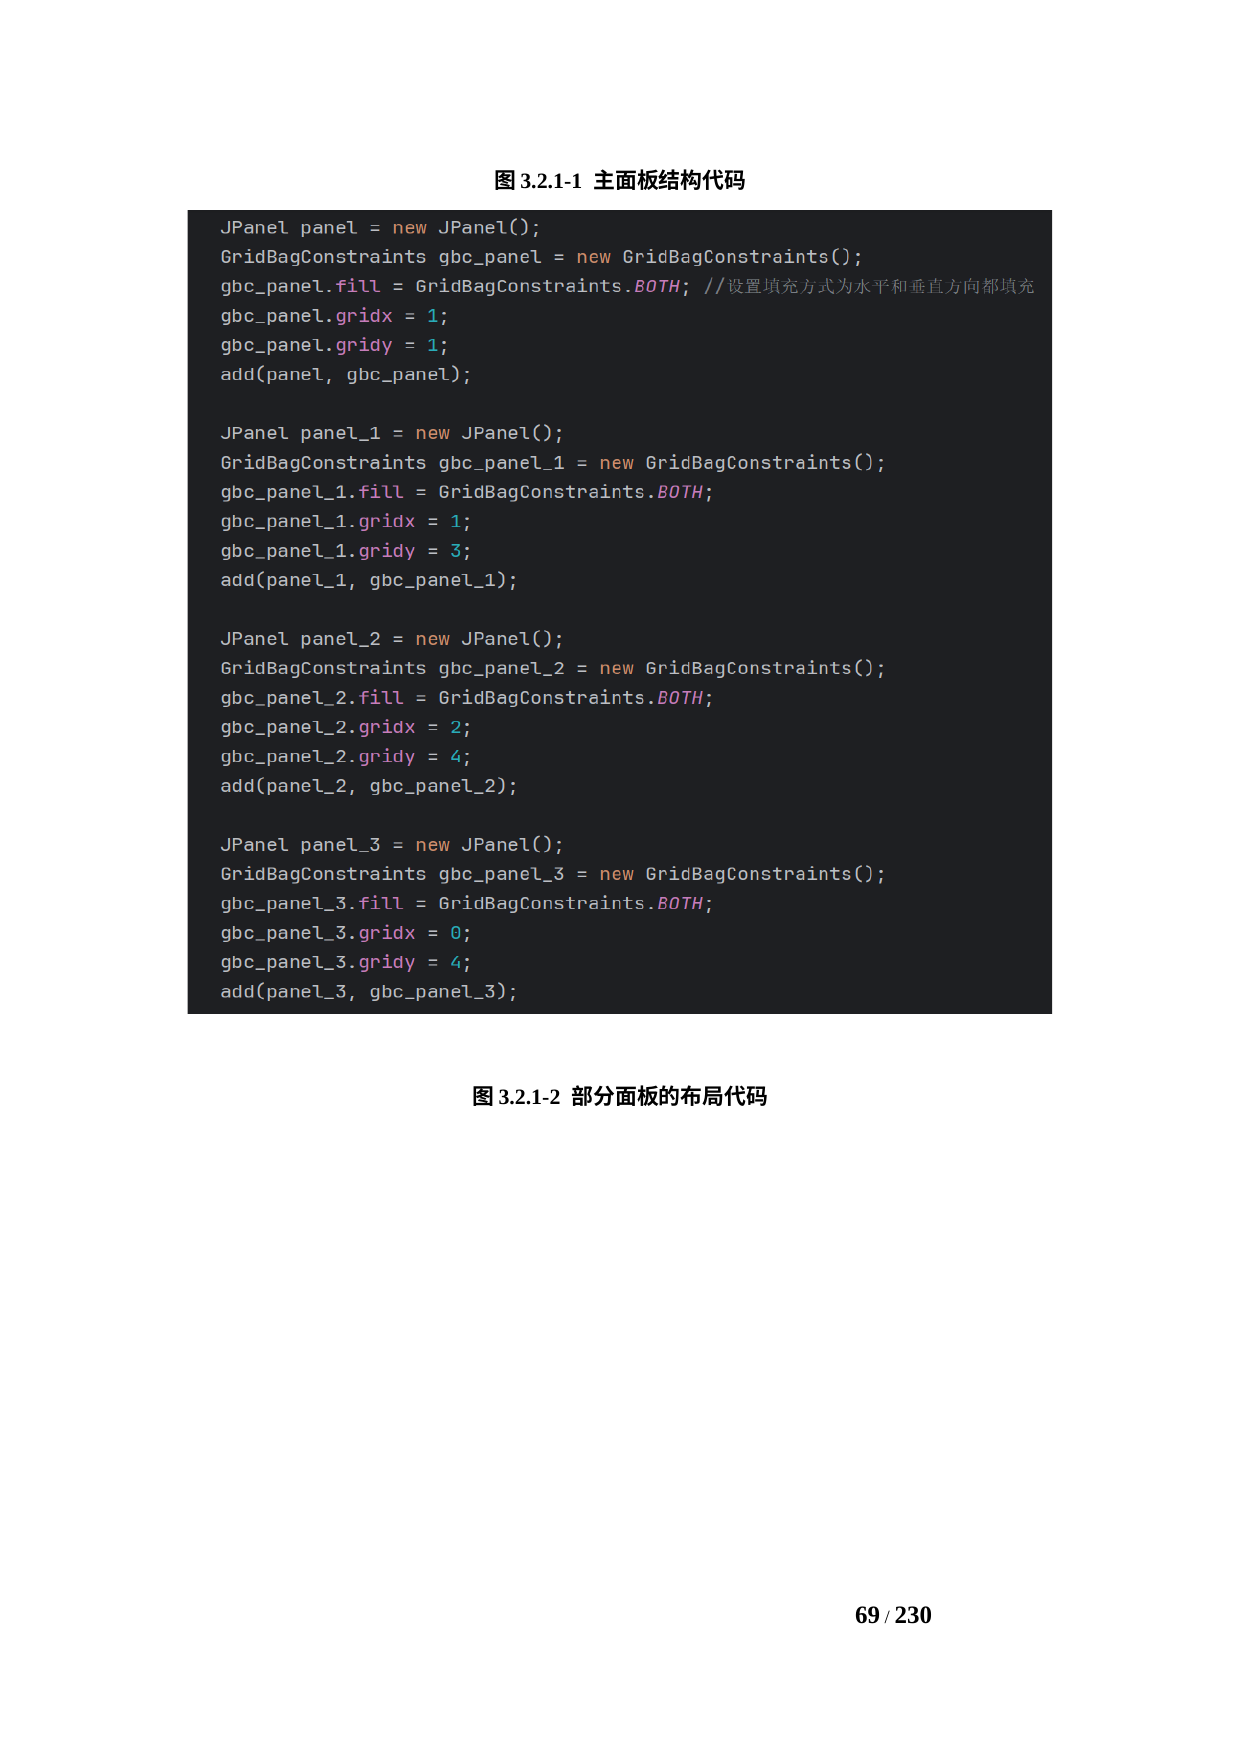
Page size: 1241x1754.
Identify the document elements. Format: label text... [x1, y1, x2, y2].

text 图3.2.1-2 部分面板的布局代码 [187, 1014, 1053, 1112]
text 图3.2.1-1 主面板结构代码 [187, 162, 1053, 196]
picture [187, 210, 1053, 1014]
